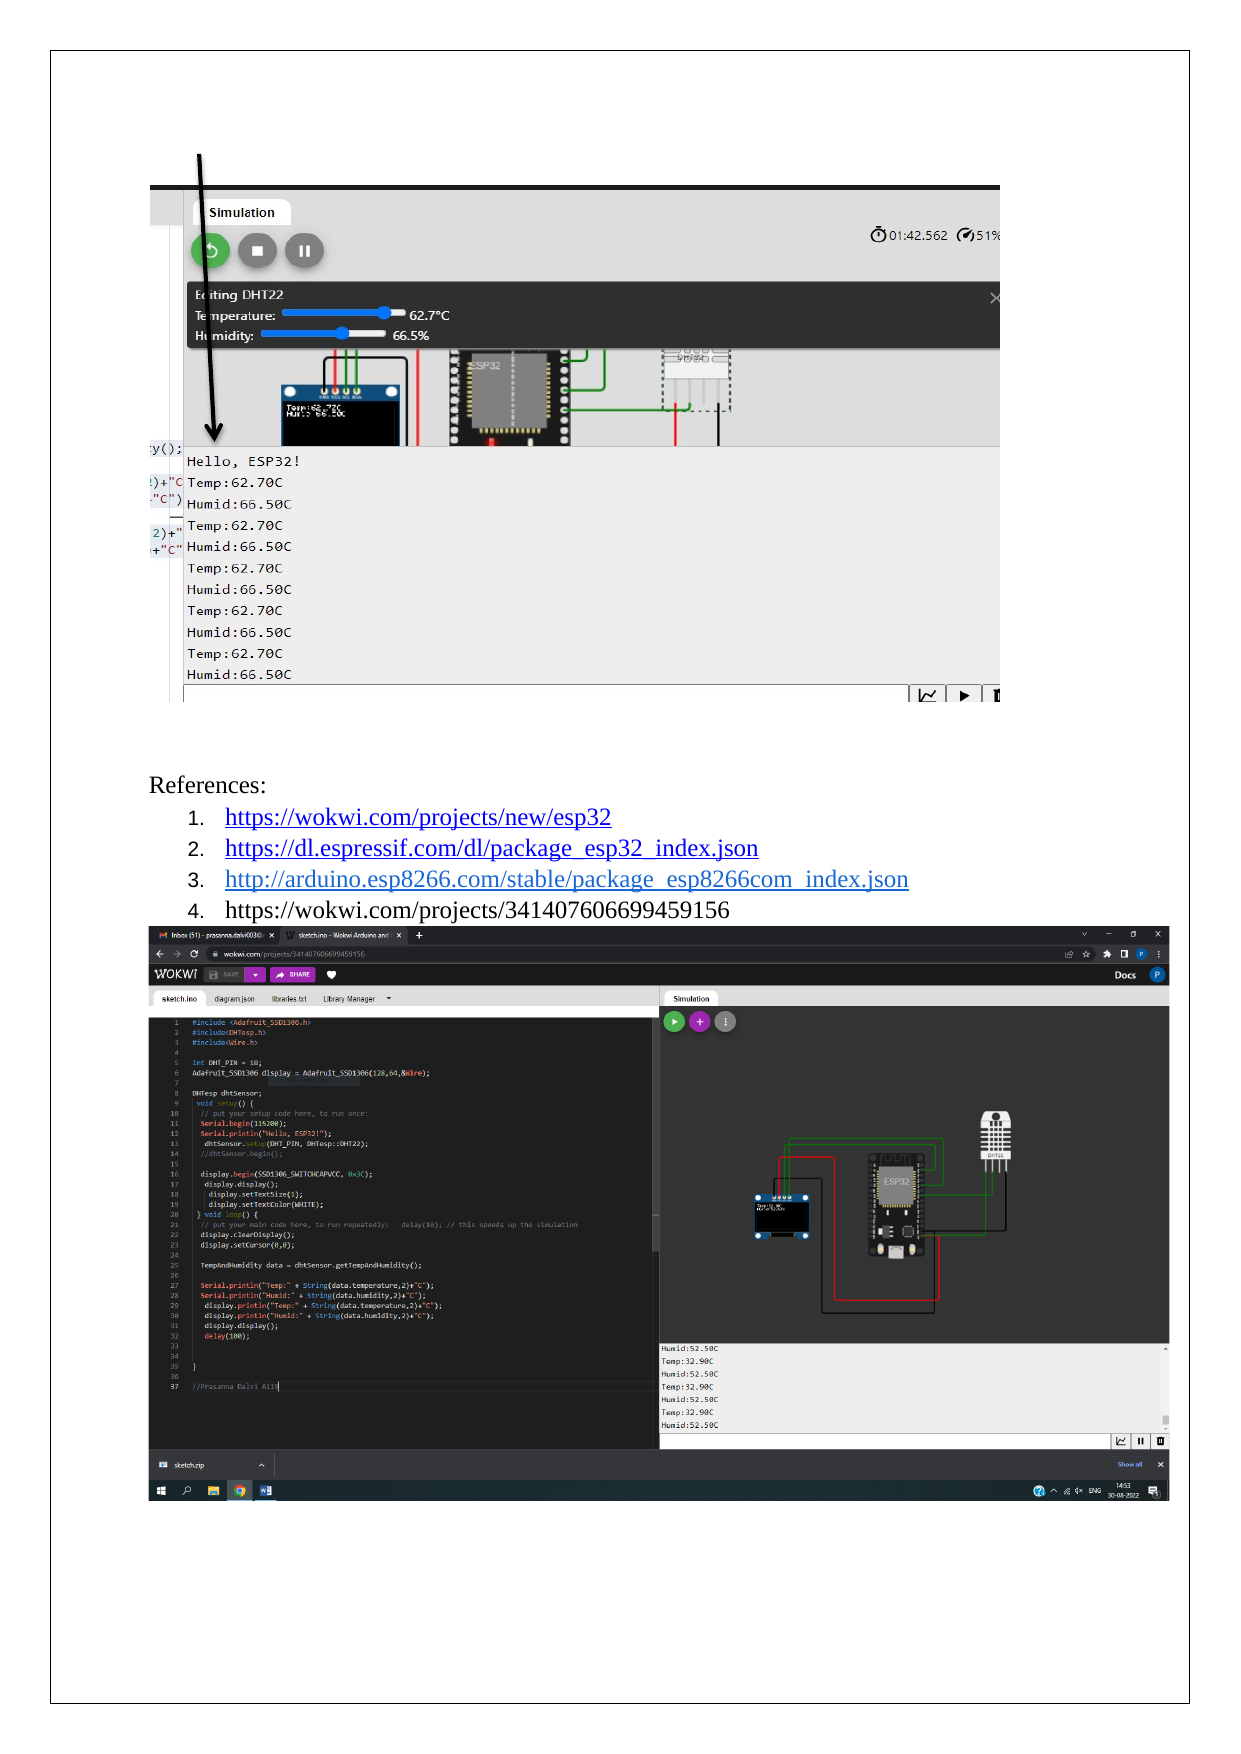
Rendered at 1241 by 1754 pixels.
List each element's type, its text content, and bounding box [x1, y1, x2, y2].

list http://arduino.esp8266.com/stable/package_esp8266com_index.json [187, 864, 1090, 893]
text References: [148, 770, 1082, 799]
list https://wokwi.com/projects/341407606699459156 [187, 895, 1090, 924]
picture [148, 926, 1170, 1501]
picture [150, 149, 1000, 702]
list https://wokwi.com/projects/new/esp32 [187, 802, 1090, 831]
list https://dl.espressif.com/dl/package_esp32_index.json [187, 833, 1090, 862]
